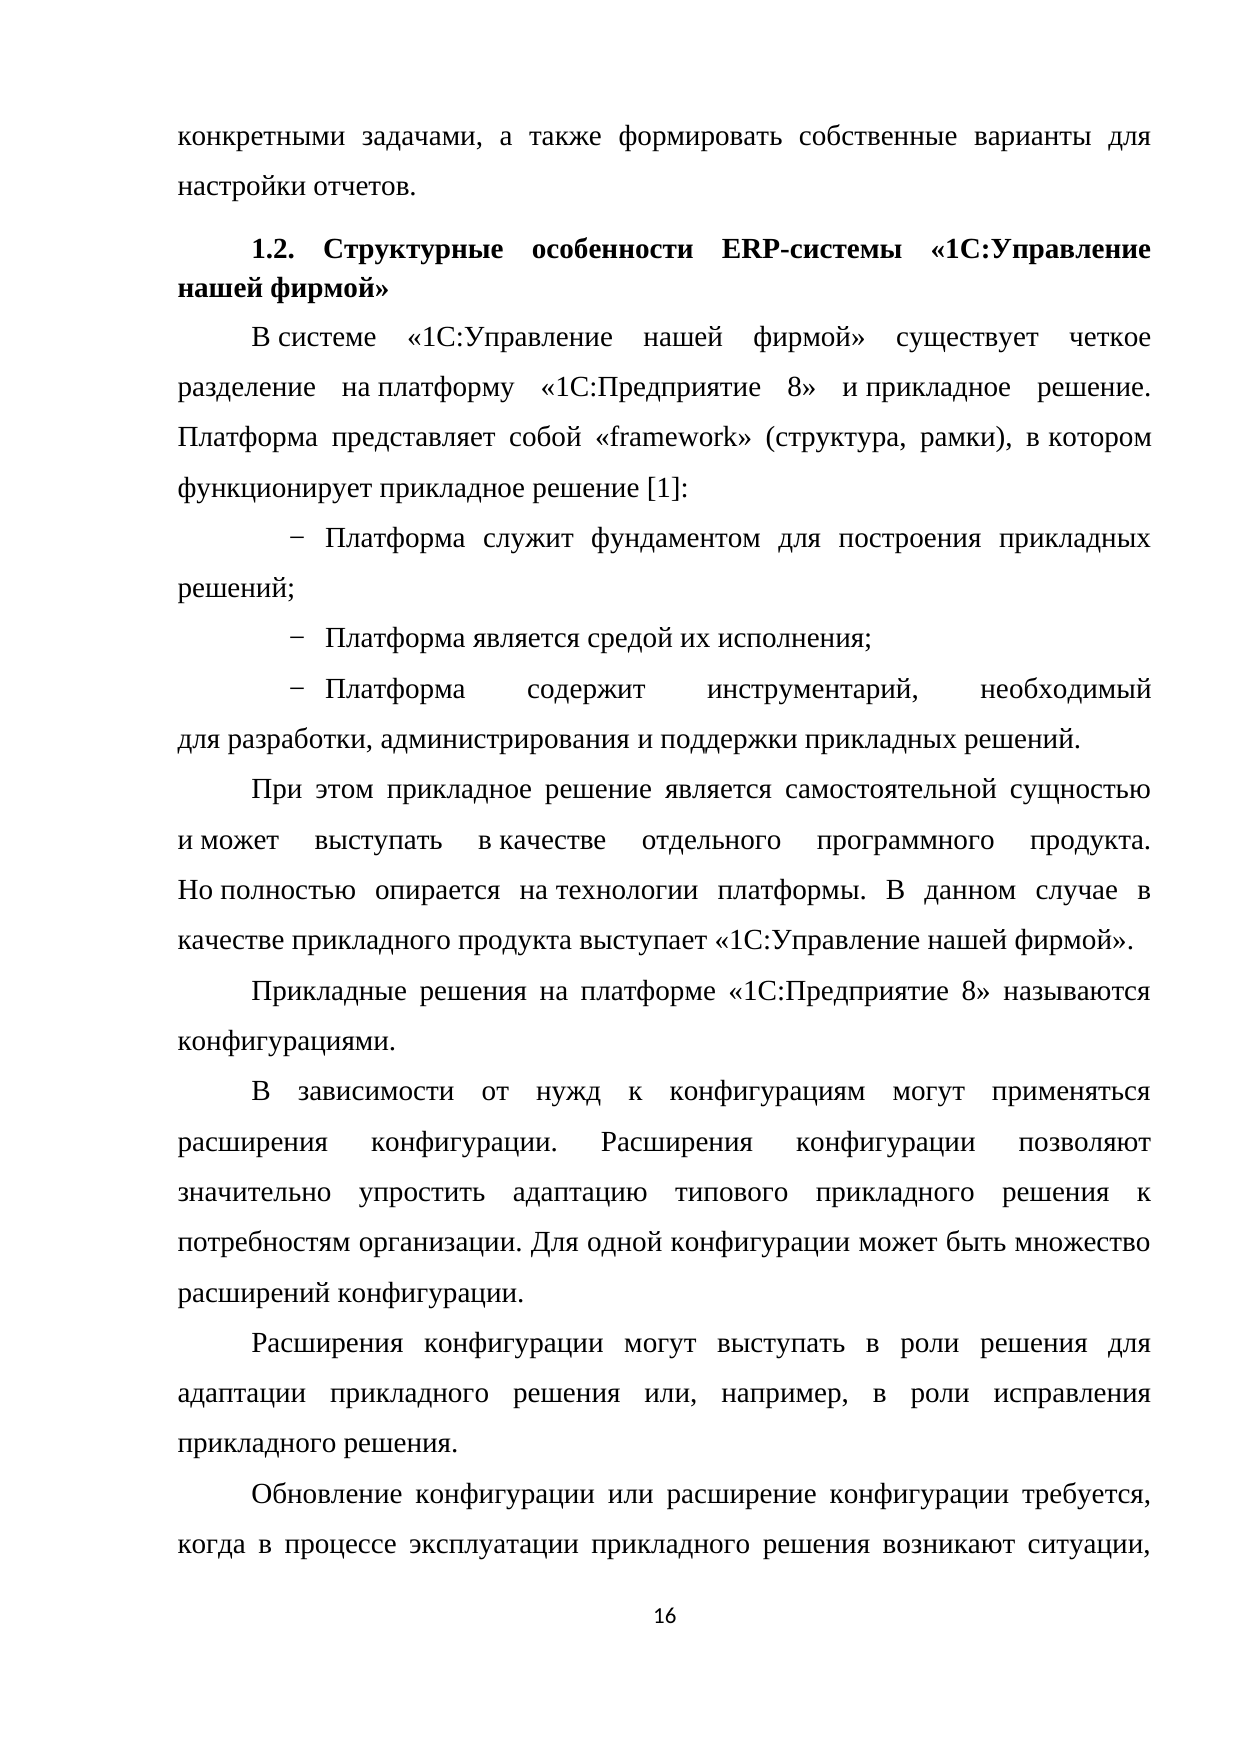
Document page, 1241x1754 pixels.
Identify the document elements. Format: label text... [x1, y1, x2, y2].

text При этом прикладное решение является самостоятельной сущностью и может выступать в качестве отдельного программного продукта. Но полностью опирается на технологии платформы. В данном случае в качестве прикладного продукта выступает «1С:Управление нашей фирмой». [177, 772, 1152, 956]
text В зависимости от нужд к конфигурациям могут применяться расширения конфигурации. Расширения конфигурации позволяют значительно упростить адаптацию типового прикладного решения к потребностям организации. Для одной конфигурации может быть множество расширений конфигурации. [177, 1073, 1152, 1308]
list Платформа служит фундаментом для построения прикладных решений; [177, 520, 1152, 604]
text 1.2. Структурные особенности ERP-системы «1С:Управление нашей фирмой» [177, 231, 1152, 303]
list Платформа содержит инструментарий, необходимый для разработки, администрирования и поддержки прикладных решений. [177, 671, 1152, 755]
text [177, 118, 1152, 202]
text В системе «1С:Управление нашей фирмой» существует четкое разделение на платформу «1С:Предприятие 8» и прикладное решение. Платформа представляет собой «framework» (структура, рамки), в котором функционирует прикладное решение [1]: [177, 319, 1152, 503]
list Платформа является средой их исполнения; [177, 621, 1152, 654]
text Прикладные решения на платформе «1С:Предприятие 8» называются конфигурациями. [177, 973, 1152, 1057]
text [177, 1476, 1152, 1560]
text Расширения конфигурации могут выступать в роли решения для адаптации прикладного решения или, например, в роли исправления прикладного решения. [177, 1325, 1152, 1459]
